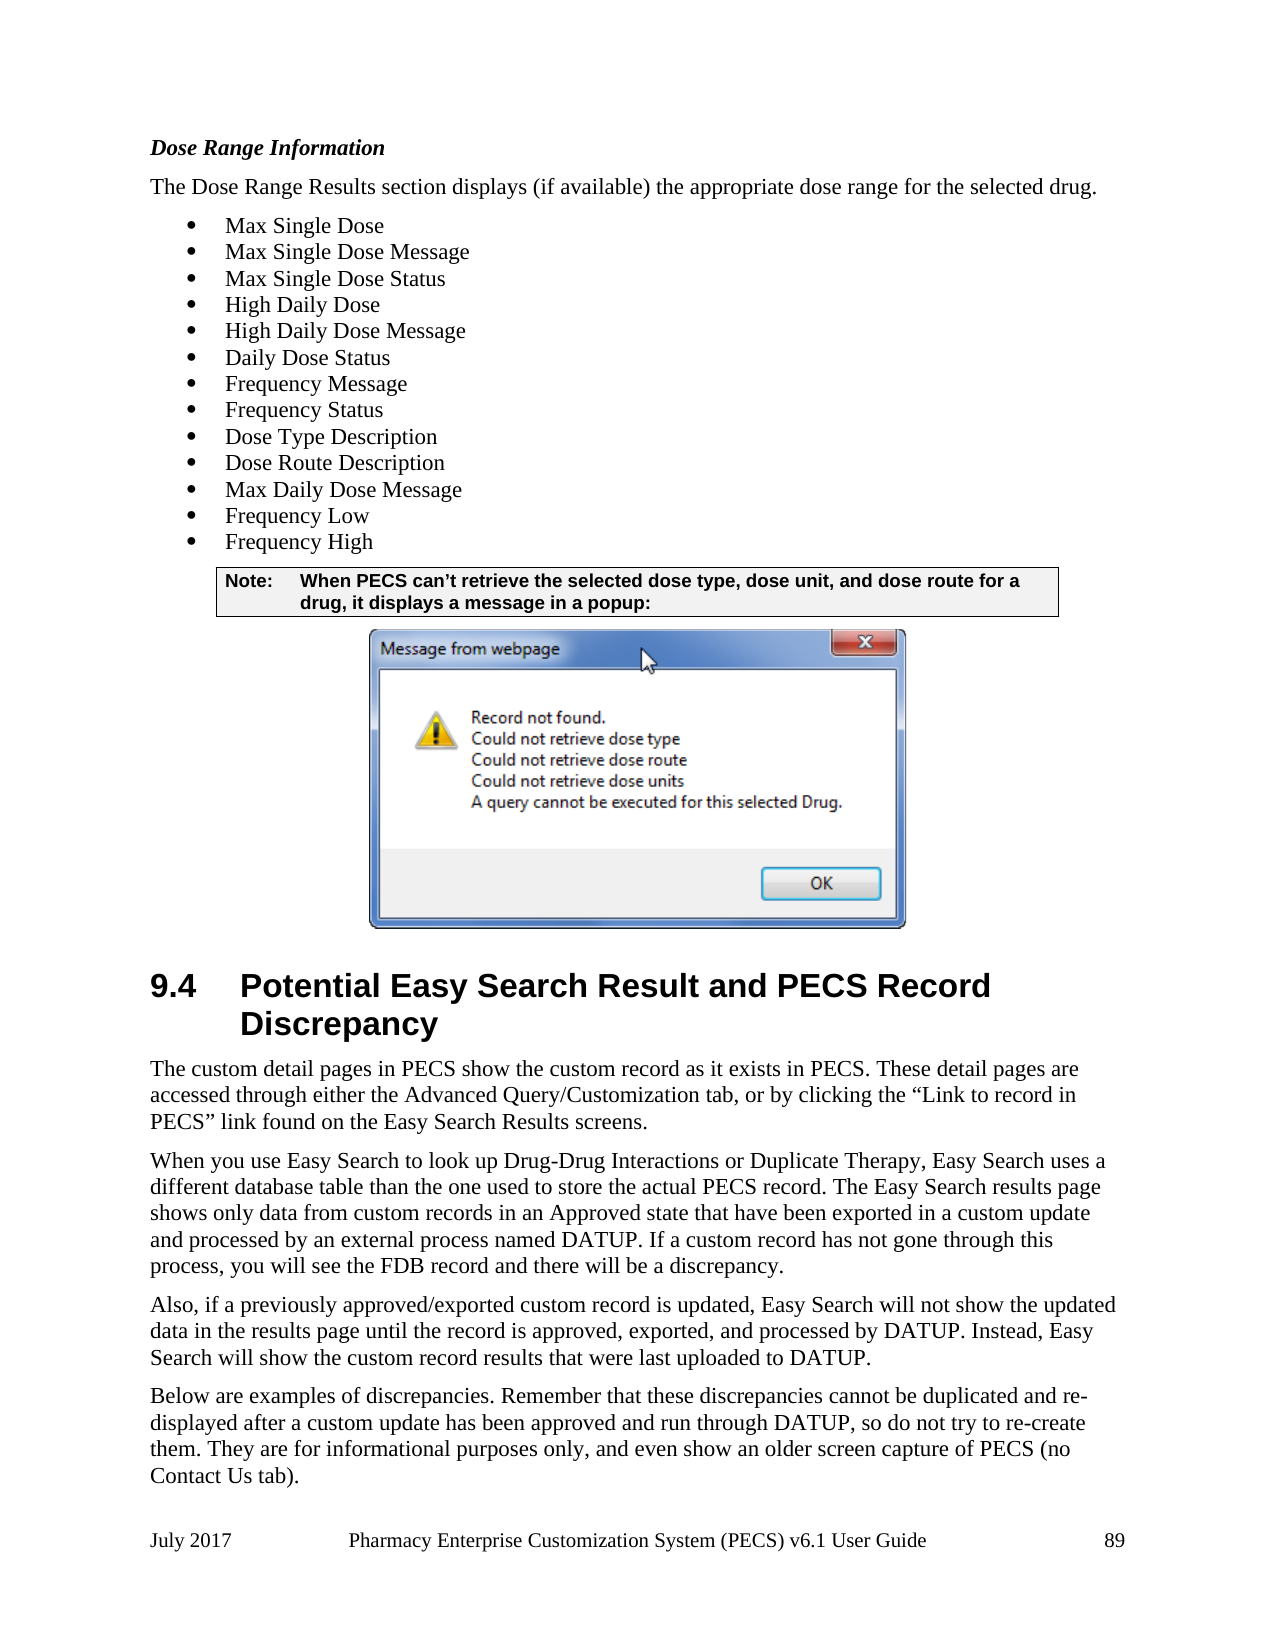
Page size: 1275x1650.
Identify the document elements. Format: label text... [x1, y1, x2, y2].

text Below are examples of discrepancies. Remember that these discrepancies cannot be duplicated and re-displayed after a custom update has been approved and run through DATUP, so do not try to re-create them. They are for informational purposes only, and even show an older screen capture of PECS (no Contact Us tab). [150, 1383, 1125, 1488]
list Max Single Dose Message [187, 238, 1125, 265]
list Dose Type Description [187, 423, 1125, 449]
text When you use Easy Search to look up Drug-Drug Interactions or Duplicate Therapy, Easy Search uses a different database table than the one used to store the actual PECS record. The Easy Search results page shows only data from custom records in an Approved state that have been exported in a custom update and processed by an external process named DATUP. If a custom record has not gone through this process, you will see the FDB record and there will be a discrepancy. [150, 1147, 1125, 1278]
list Daily Dose Status [187, 344, 1125, 370]
list Frequency Low [187, 502, 1125, 528]
list Max Daily Dose Message [187, 476, 1125, 502]
list Max Single Dose Status [187, 265, 1125, 291]
text Dose Range Information [150, 134, 1125, 161]
text Note: When PECS can’t retrieve the selected dose type, dose unit, and dose route for a drug, it displays a message in a popup: [217, 568, 1058, 616]
list Frequency Message [187, 370, 1125, 397]
text The custom detail pages in PECS show the custom record as it exists in PECS. These detail pages are accessed through either the Advanced Query/Customization tab, or by clicking the “Link to record in PECS” link found on the Easy Search Results screens. [150, 1055, 1125, 1134]
list Max Single Dose [187, 212, 1125, 238]
list Dose Route Description [187, 449, 1125, 476]
text The Dose Range Results section displays (if available) the appropriate dose range for the selected drug. [150, 173, 1125, 199]
list High Daily Dose [187, 291, 1125, 317]
list Frequency High [187, 528, 1125, 555]
subtitle Potential Easy Search Result and PECS Record Discrepancy [150, 966, 1125, 1043]
list High Daily Dose Message [187, 317, 1125, 344]
picture [369, 629, 907, 929]
list Frequency Status [187, 397, 1125, 423]
text Also, if a previously approved/exported custom record is updated, Easy Search will not show the updated data in the results page until the record is approved, exported, and processed by DATUP. Instead, Easy Search will show the custom record results that were last uploaded to DATUP. [150, 1291, 1125, 1370]
